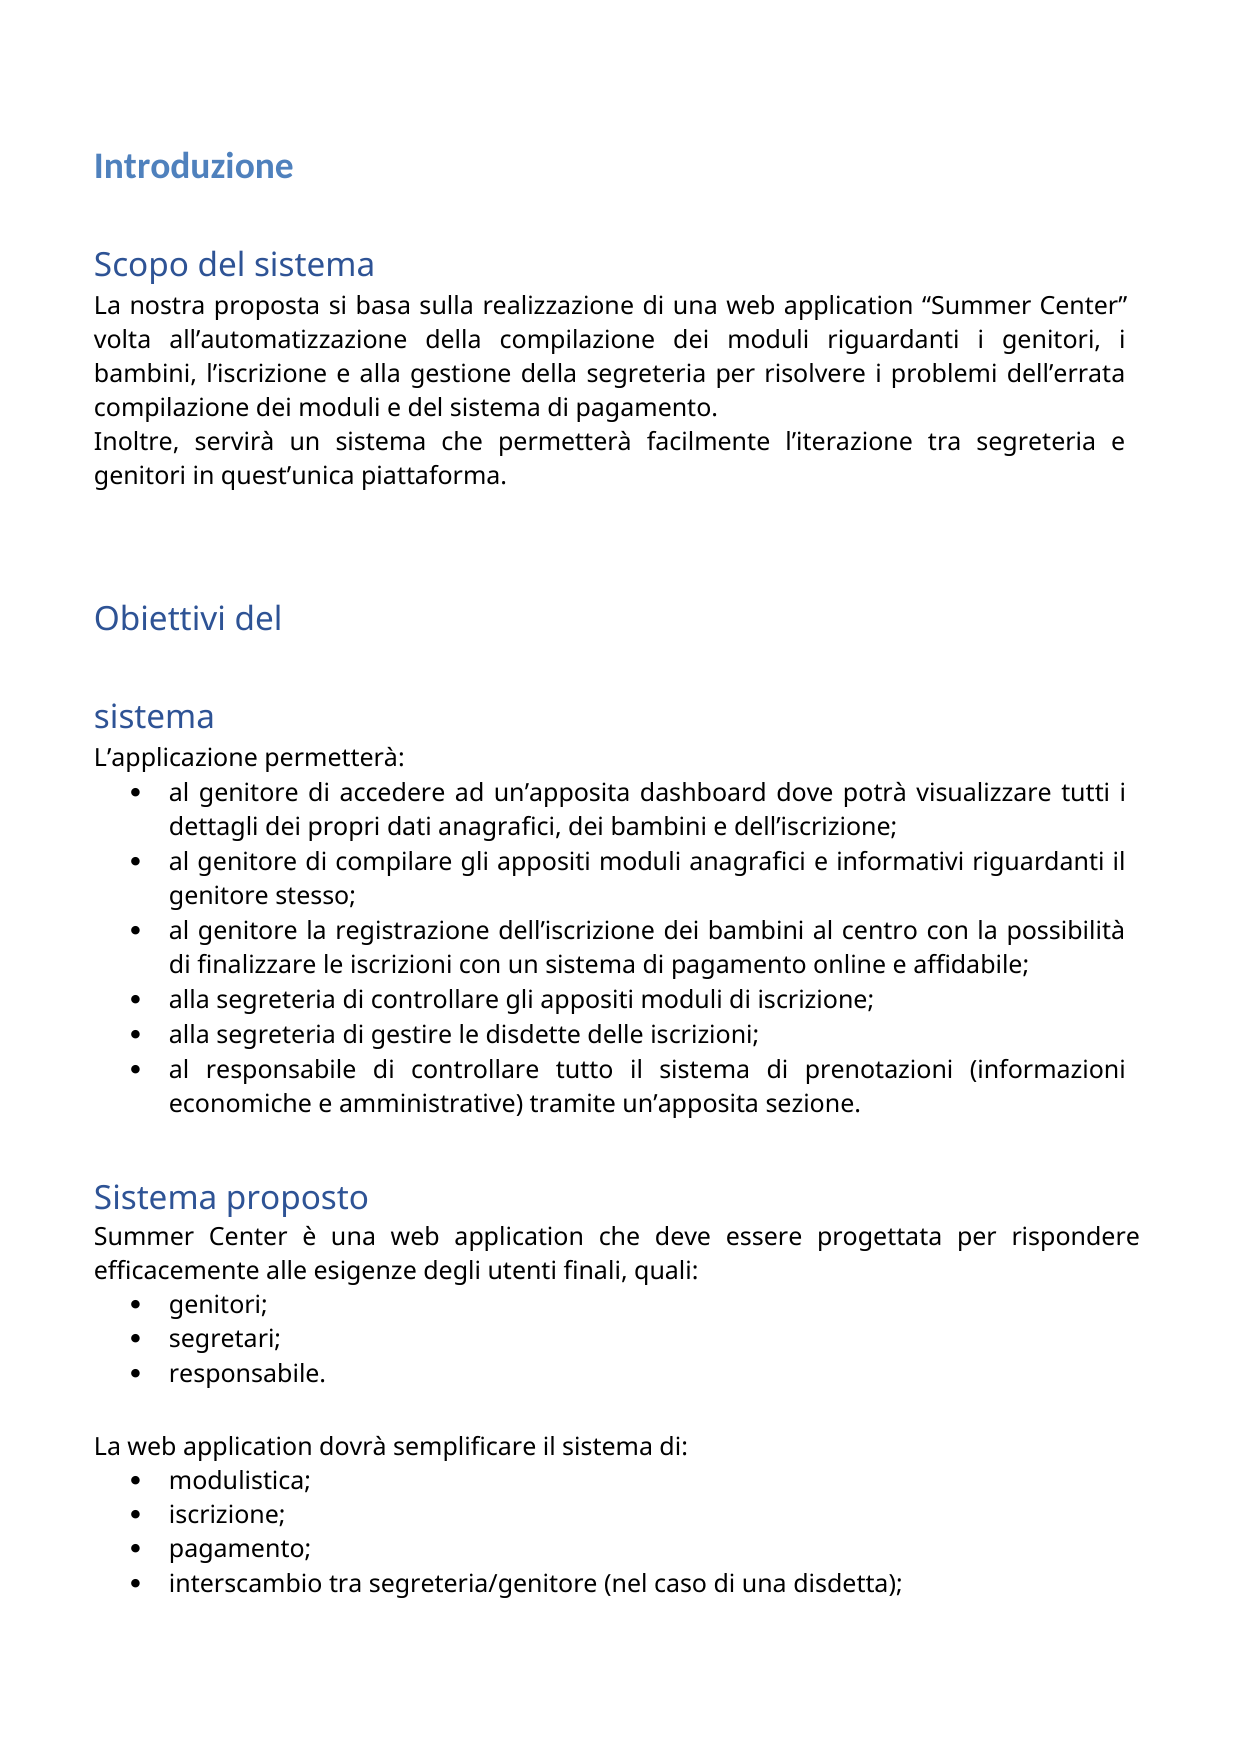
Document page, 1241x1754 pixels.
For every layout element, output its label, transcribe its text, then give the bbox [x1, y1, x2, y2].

text Summer Center è una web application che deve essere progettata per rispondere efficacemente alle esigenze degli utenti finali, quali: [94, 1219, 1142, 1287]
subtitle Sistema proposto [94, 1120, 1238, 1219]
list interscambio tra segreteria/genitore (nel caso di una disdetta); [131, 1565, 1142, 1599]
subtitle Obiettivi del sistema [94, 541, 372, 739]
text La nostra proposta si basa sulla realizzazione di una web application “Summer Center” volta all’automatizzazione della compilazione dei moduli riguardanti i genitori, i bambini, l’iscrizione e alla gestione della segreteria per risolvere i problemi dell’errata compilazione dei moduli e del sistema di pagamento. [94, 287, 1127, 424]
text La web application dovrà semplificare il sistema di: [94, 1429, 1142, 1463]
list alla segreteria di gestire le disdette delle iscrizioni; [131, 1017, 1127, 1051]
list al genitore la registrazione dell’iscrizione dei bambini al centro con la possibilità di finalizzare le iscrizioni con un sistema di pagamento online e affidabile; [131, 913, 1127, 981]
list genitori; [131, 1287, 1142, 1321]
list modulistica; [131, 1463, 1142, 1497]
list al responsabile di controllare tutto il sistema di prenotazioni (informazioni economiche e amministrative) tramite un’apposita sezione. [131, 1052, 1127, 1120]
text L’applicazione permetterà: [94, 740, 1238, 774]
list segretari; [131, 1321, 1142, 1355]
text Inoltre, servirà un sistema che permetterà facilmente l’iterazione tra segreteria e genitori in quest’unica piattaforma. [94, 424, 1127, 492]
list pagamento; [131, 1531, 1142, 1565]
list alla segreteria di controllare gli appositi moduli di iscrizione; [131, 982, 1127, 1016]
list al genitore di compilare gli appositi moduli anagrafici e informativi riguardanti il genitore stesso; [131, 844, 1127, 912]
subtitle Introduzione [94, 142, 1238, 187]
list al genitore di accedere ad un’apposita dashboard dove potrà visualizzare tutti i dettagli dei propri dati anagrafici, dei bambini e dell’iscrizione; [131, 775, 1127, 843]
subtitle Scopo del sistema [94, 187, 1238, 286]
list responsabile. [131, 1355, 1142, 1389]
list iscrizione; [131, 1497, 1142, 1531]
